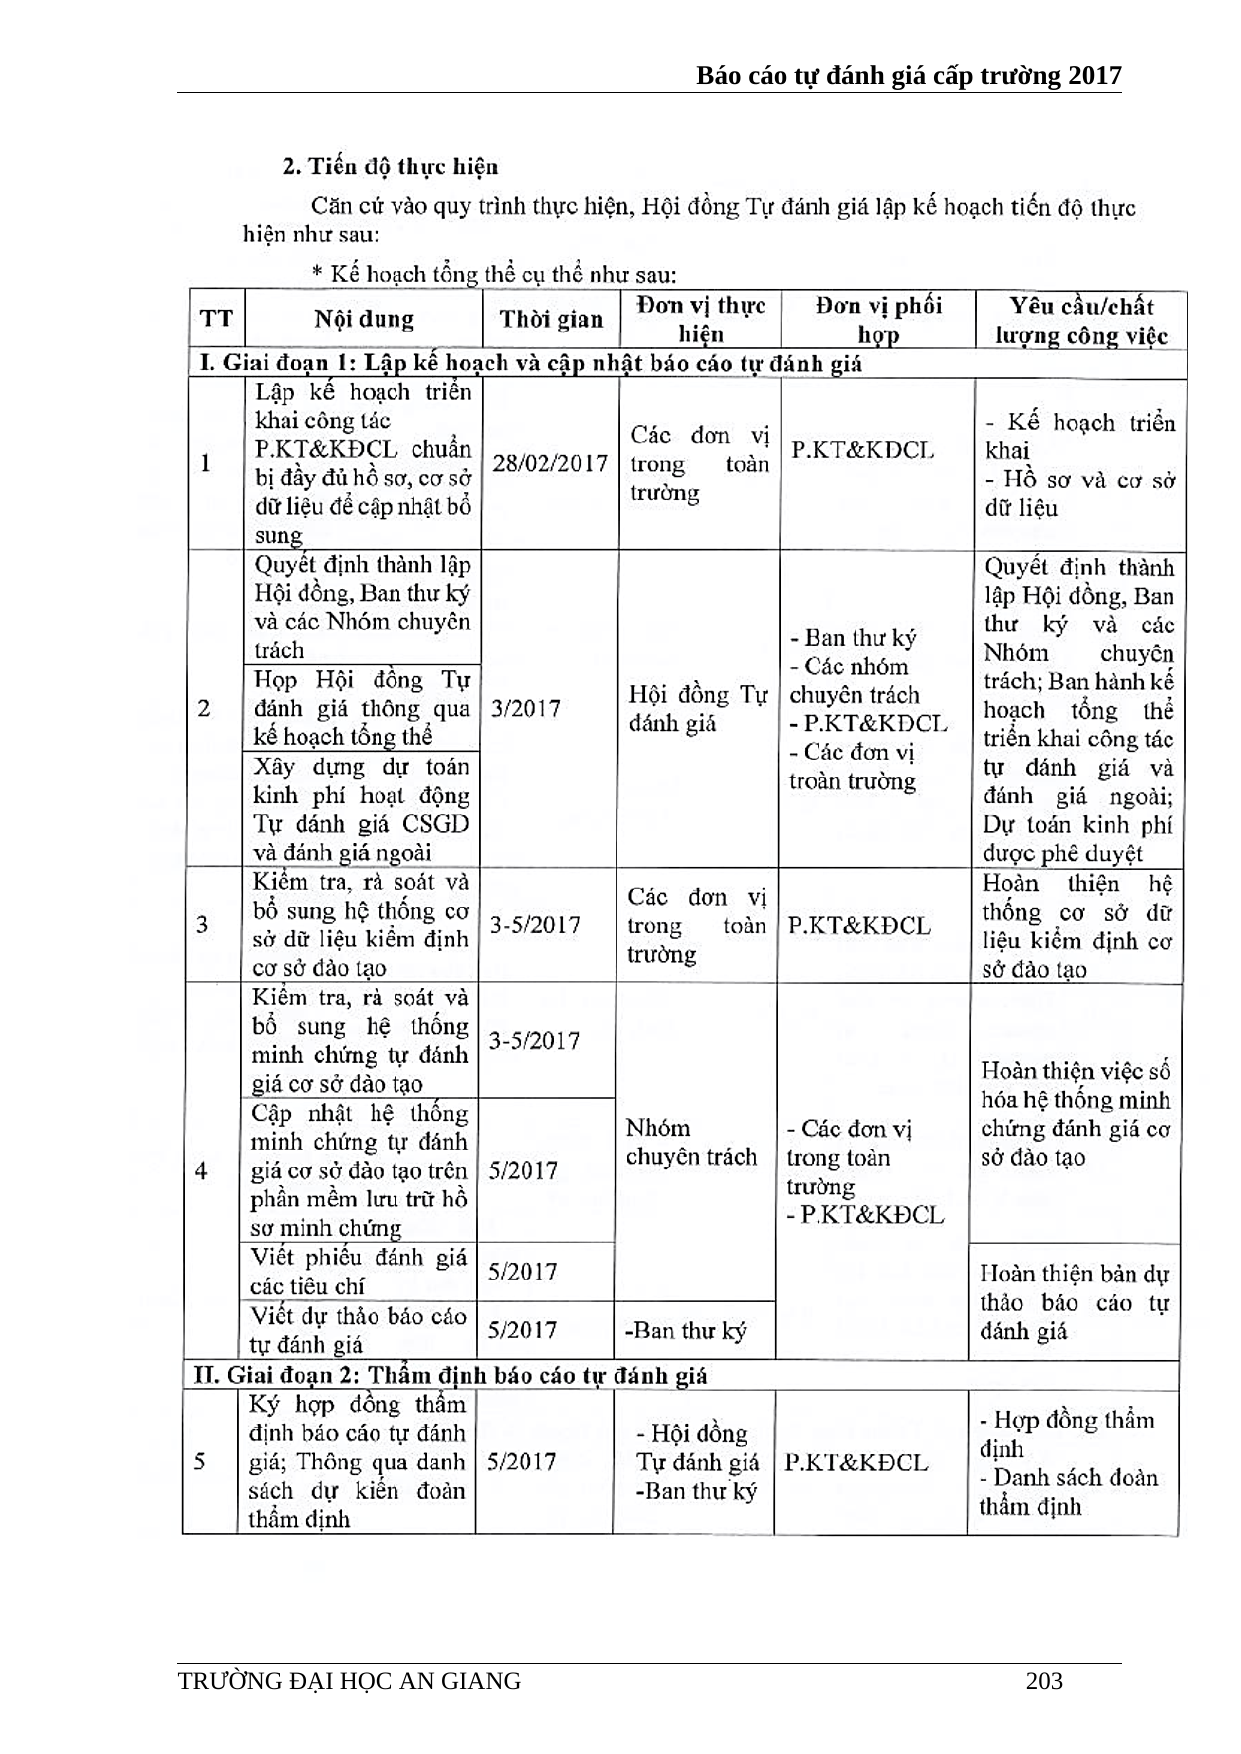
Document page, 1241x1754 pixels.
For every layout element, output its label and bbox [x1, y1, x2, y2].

picture [129, 114, 1224, 1591]
